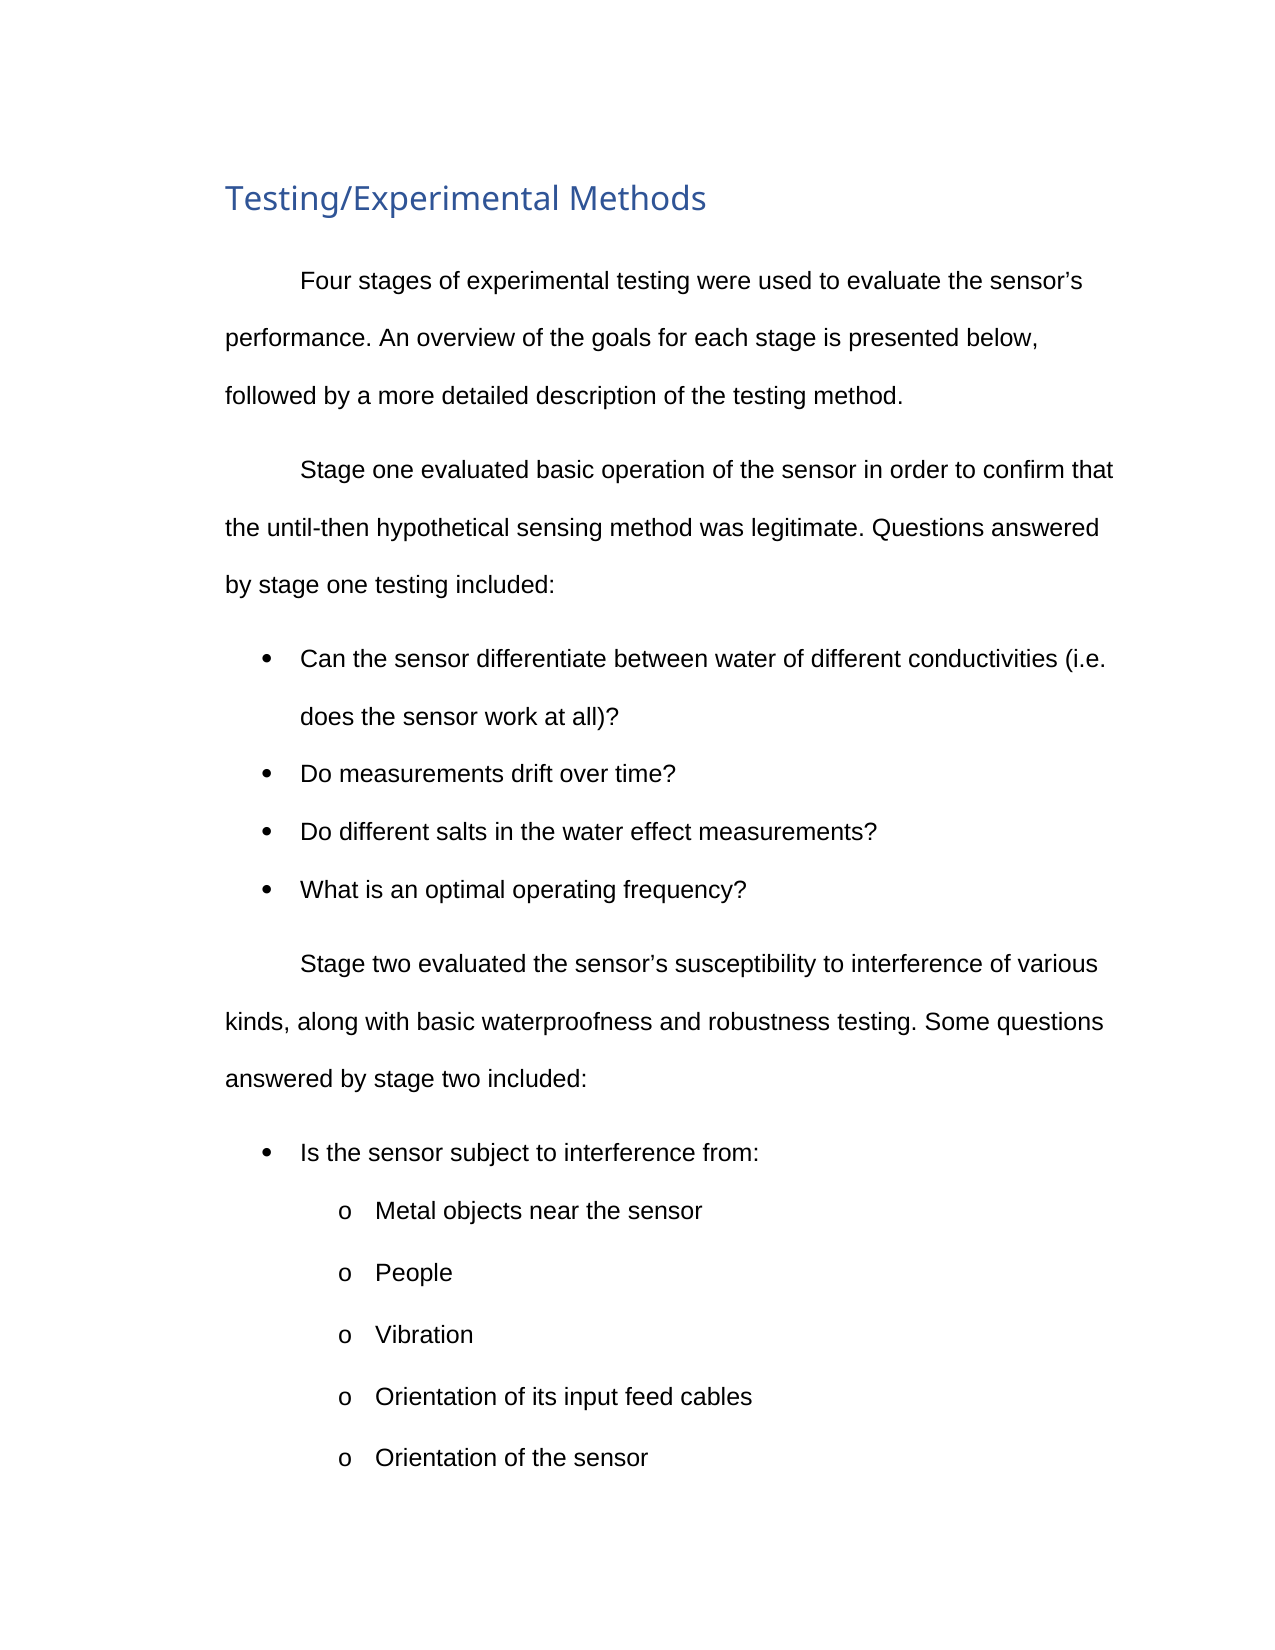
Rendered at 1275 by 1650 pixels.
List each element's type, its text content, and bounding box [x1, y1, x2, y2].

text Four stages of experimental testing were used to evaluate the sensor’s performance. An overview of the goals for each stage is presented below, followed by a more detailed description of the testing method. [225, 266, 1125, 409]
list Metal objects near the sensor [337, 1196, 1125, 1227]
text Stage one evaluated basic operation of the sensor in order to confirm that the until-then hypothetical sensing method was legitimate. Questions answered by stage one testing included: [225, 455, 1125, 599]
text Stage two evaluated the sensor’s susceptibility to interference of various kinds, along with basic waterproofness and robustness testing. Some questions answered by stage two included: [225, 949, 1125, 1093]
list People [337, 1258, 1125, 1289]
list Orientation of the sensor [337, 1443, 1125, 1474]
list What is an optimal operating frequency? [262, 875, 1125, 903]
list Do different salts in the water effect measurements? [262, 817, 1125, 846]
list Do measurements drift over time? [262, 759, 1125, 788]
list Orientation of its input feed cables [337, 1382, 1125, 1412]
list Vibration [337, 1320, 1125, 1351]
subtitle Testing/Experimental Methods [225, 175, 1125, 220]
list Can the sensor differentiate between water of different conductivities (i.e. does the sensor work at all)? [262, 644, 1125, 731]
list Is the sensor subject to interference from: [262, 1138, 1125, 1167]
